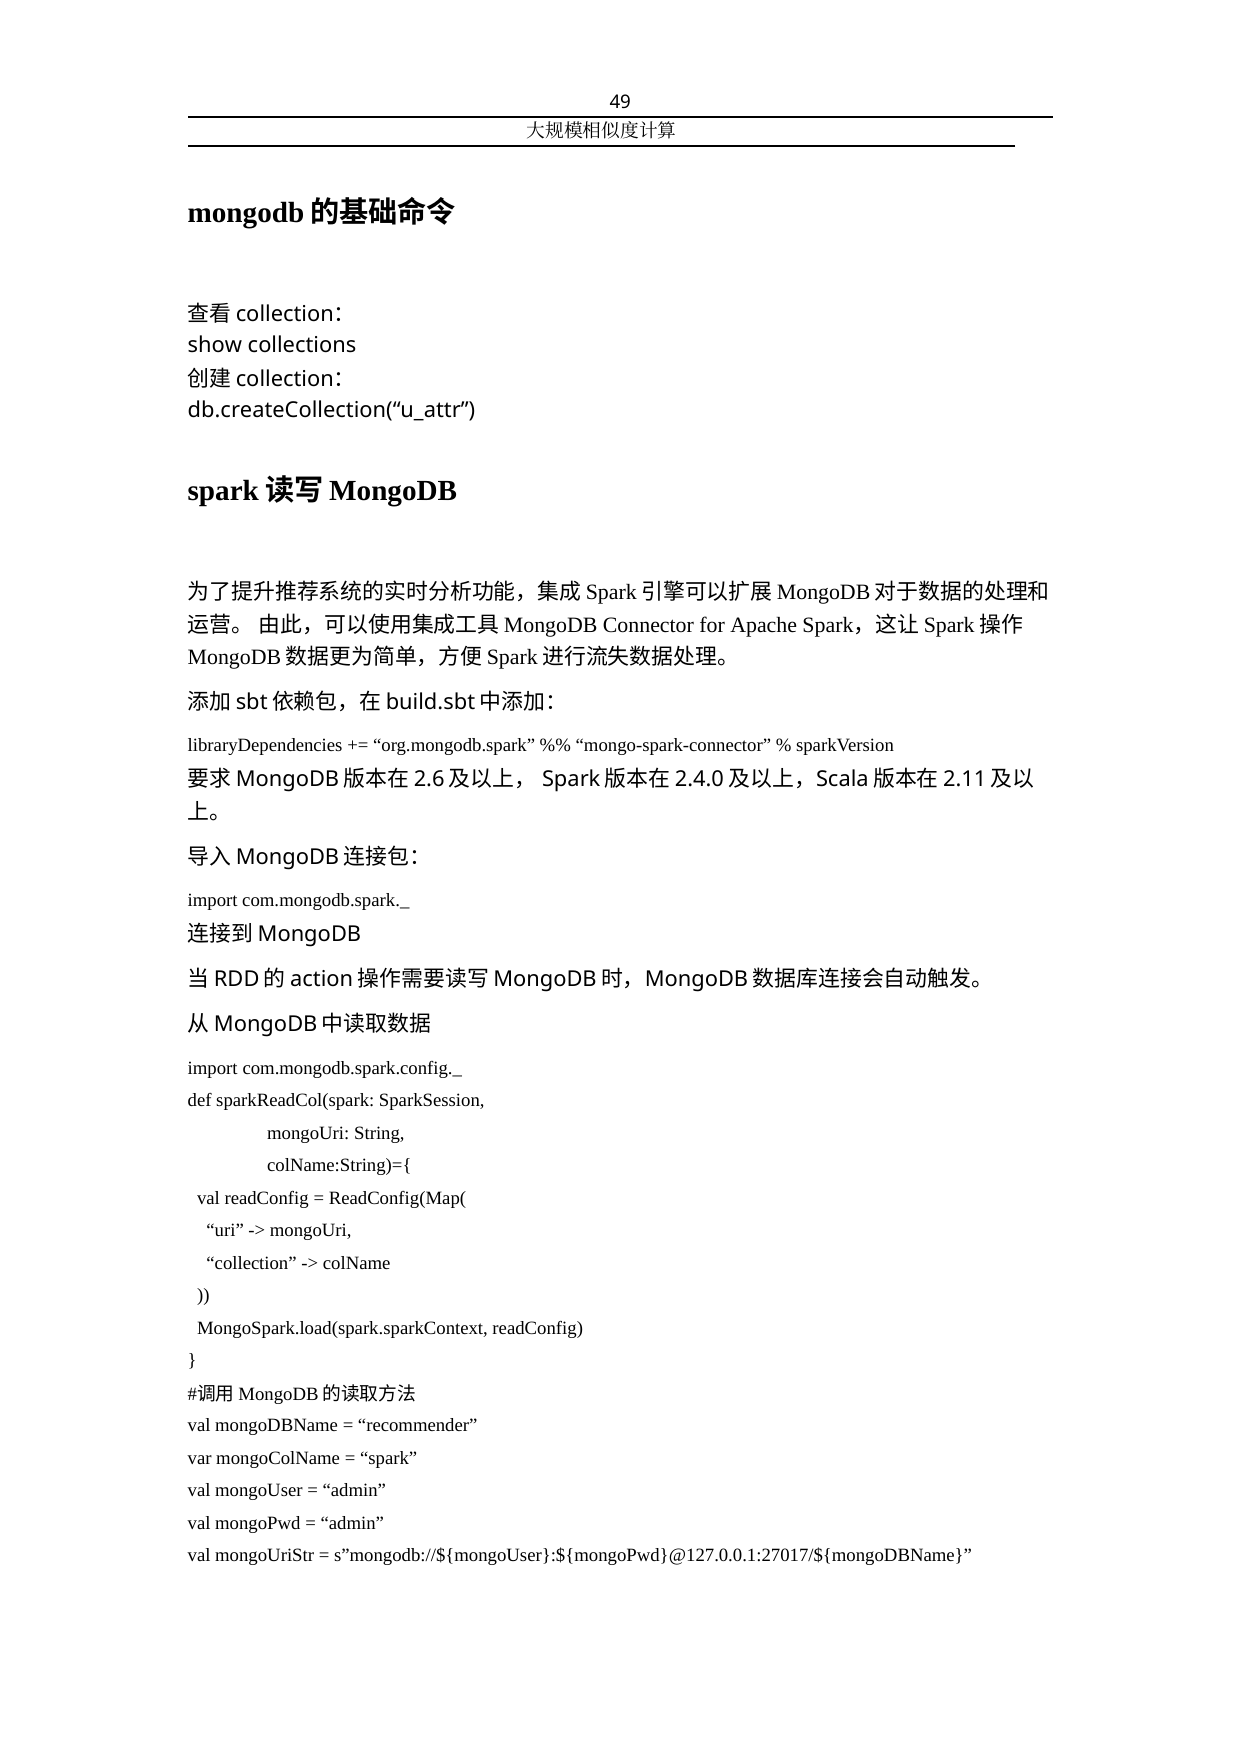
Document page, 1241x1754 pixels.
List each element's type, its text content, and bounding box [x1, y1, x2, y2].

text 导入MongoDB连接包： [187, 839, 1053, 871]
text libraryDependencies += “org.mongodb.spark” %% “mongo-spark-connector” % sparkVersion [187, 729, 1053, 761]
text val mongoDBName = “recommender” var mongoColName = “spark” val mongoUser = “admin” val mongoPwd = “admin” val mongoUriStr = s”mongodb://${mongoUser}:${mongoPwd}@127.0.0.1:27017/${mongoDBName}” [187, 1409, 1053, 1571]
list 创建collection： [187, 361, 1053, 393]
text 从MongoDB中读取数据 [187, 1006, 1053, 1039]
text 为了提升推荐系统的实时分析功能，集成Spark引擎可以扩展MongoDB对于数据的处理和运营。 由此，可以使用集成工具MongoDB Connector for Apache Spark，这让Spark操作MongoDB数据更为简单，方便Spark进行流失数据处理。 [187, 574, 1053, 671]
text 添加sbt依赖包，在build.sbt中添加： [187, 684, 1053, 716]
text import com.mongodb.spark.config._ [187, 1051, 1053, 1084]
subtitle spark读写MongoDB [187, 455, 1053, 520]
text 要求MongoDB版本在2.6及以上， Spark版本在2.4.0及以上，Scala版本在2.11及以上。 [187, 761, 1053, 826]
list db.createCollection(“u_attr”) [187, 393, 1053, 426]
text def sparkReadCol(spark: SparkSession, mongoUri: String, colName:String)={ val readConfig = ReadConfig(Map( “uri” -> mongoUri, “collection” -> colName )) MongoSpark.load(spark.sparkContext, readConfig) } [187, 1084, 1053, 1376]
text 当RDD的action操作需要读写MongoDB时，MongoDB数据库连接会自动触发。 [187, 961, 1053, 994]
text 连接到MongoDB [187, 916, 1053, 949]
text #调用MongoDB的读取方法 [187, 1376, 1053, 1409]
list 查看collection： [187, 296, 1053, 328]
text import com.mongodb.spark._ [187, 884, 1053, 916]
list show collections [187, 328, 1053, 361]
subtitle mongodb的基础命令 [187, 177, 1053, 242]
